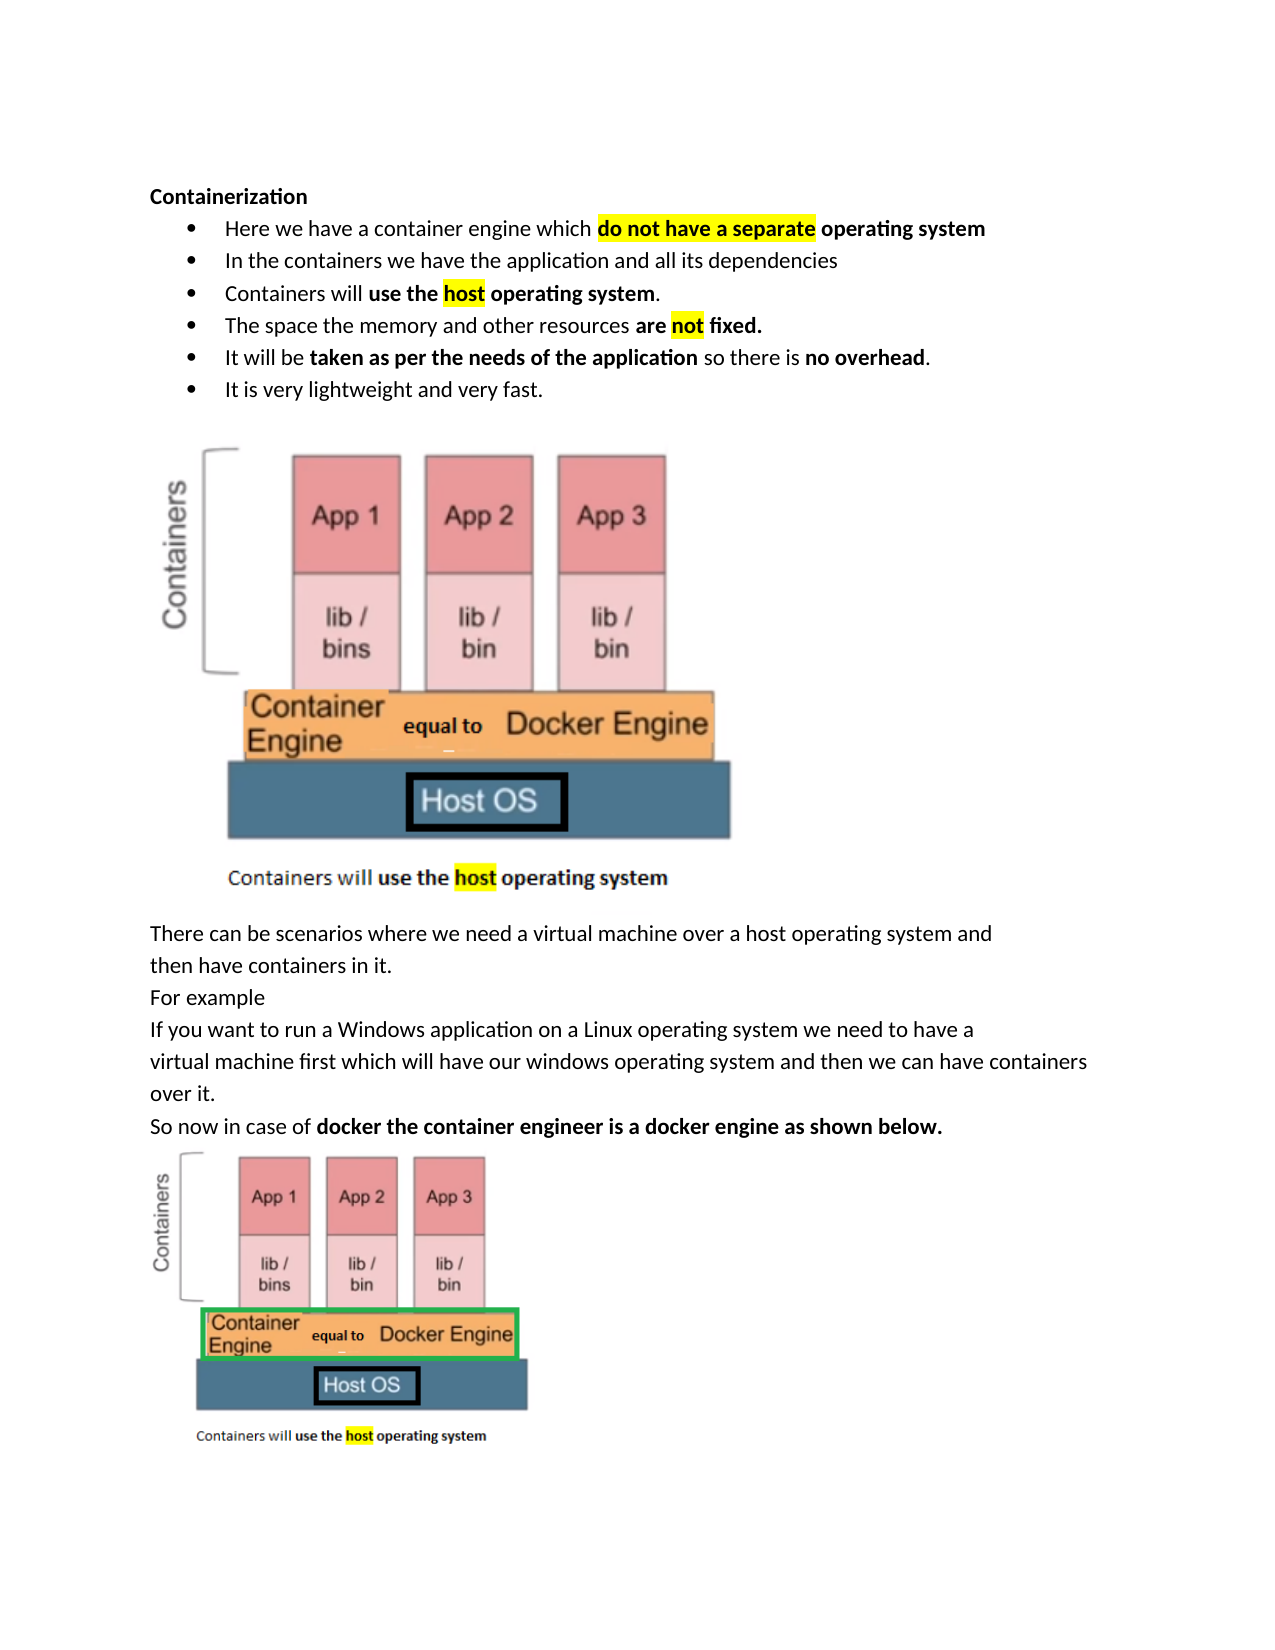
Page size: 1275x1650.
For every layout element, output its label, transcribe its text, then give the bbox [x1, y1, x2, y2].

text For example [150, 983, 1125, 1011]
text virtual machine first which will have our windows operating system and then we can have containers over it. [150, 1047, 1125, 1108]
text There can be scenarios where we need a virtual machine over a host operating system and [150, 919, 1125, 947]
list The space the memory and other resources are not fixed. [704, 311, 1125, 339]
list Here we have a container engine which do not have a separate operating system [816, 214, 1125, 242]
list Containers will use the host operating system. [187, 279, 443, 307]
list It will be taken as per the needs of the application so there is no overhead. [187, 343, 1125, 371]
text So now in case of docker the container engineer is a docker engine as shown below. [150, 1112, 1125, 1140]
list It is very lightweight and very fast. [187, 375, 1125, 403]
list In the containers we have the application and all its dependencies [187, 247, 1125, 274]
text If you want to run a Windows application on a Linux operating system we need to have a [150, 1015, 1125, 1043]
text then have containers in it. [150, 951, 1125, 979]
list Here we have a container engine which do not have a separate operating system [187, 214, 598, 242]
picture [150, 439, 745, 915]
list Containers will use the host operating system. [485, 279, 1125, 307]
text Containerization [150, 182, 1125, 210]
picture [150, 1143, 537, 1452]
list The space the memory and other resources are not fixed. [187, 311, 671, 339]
